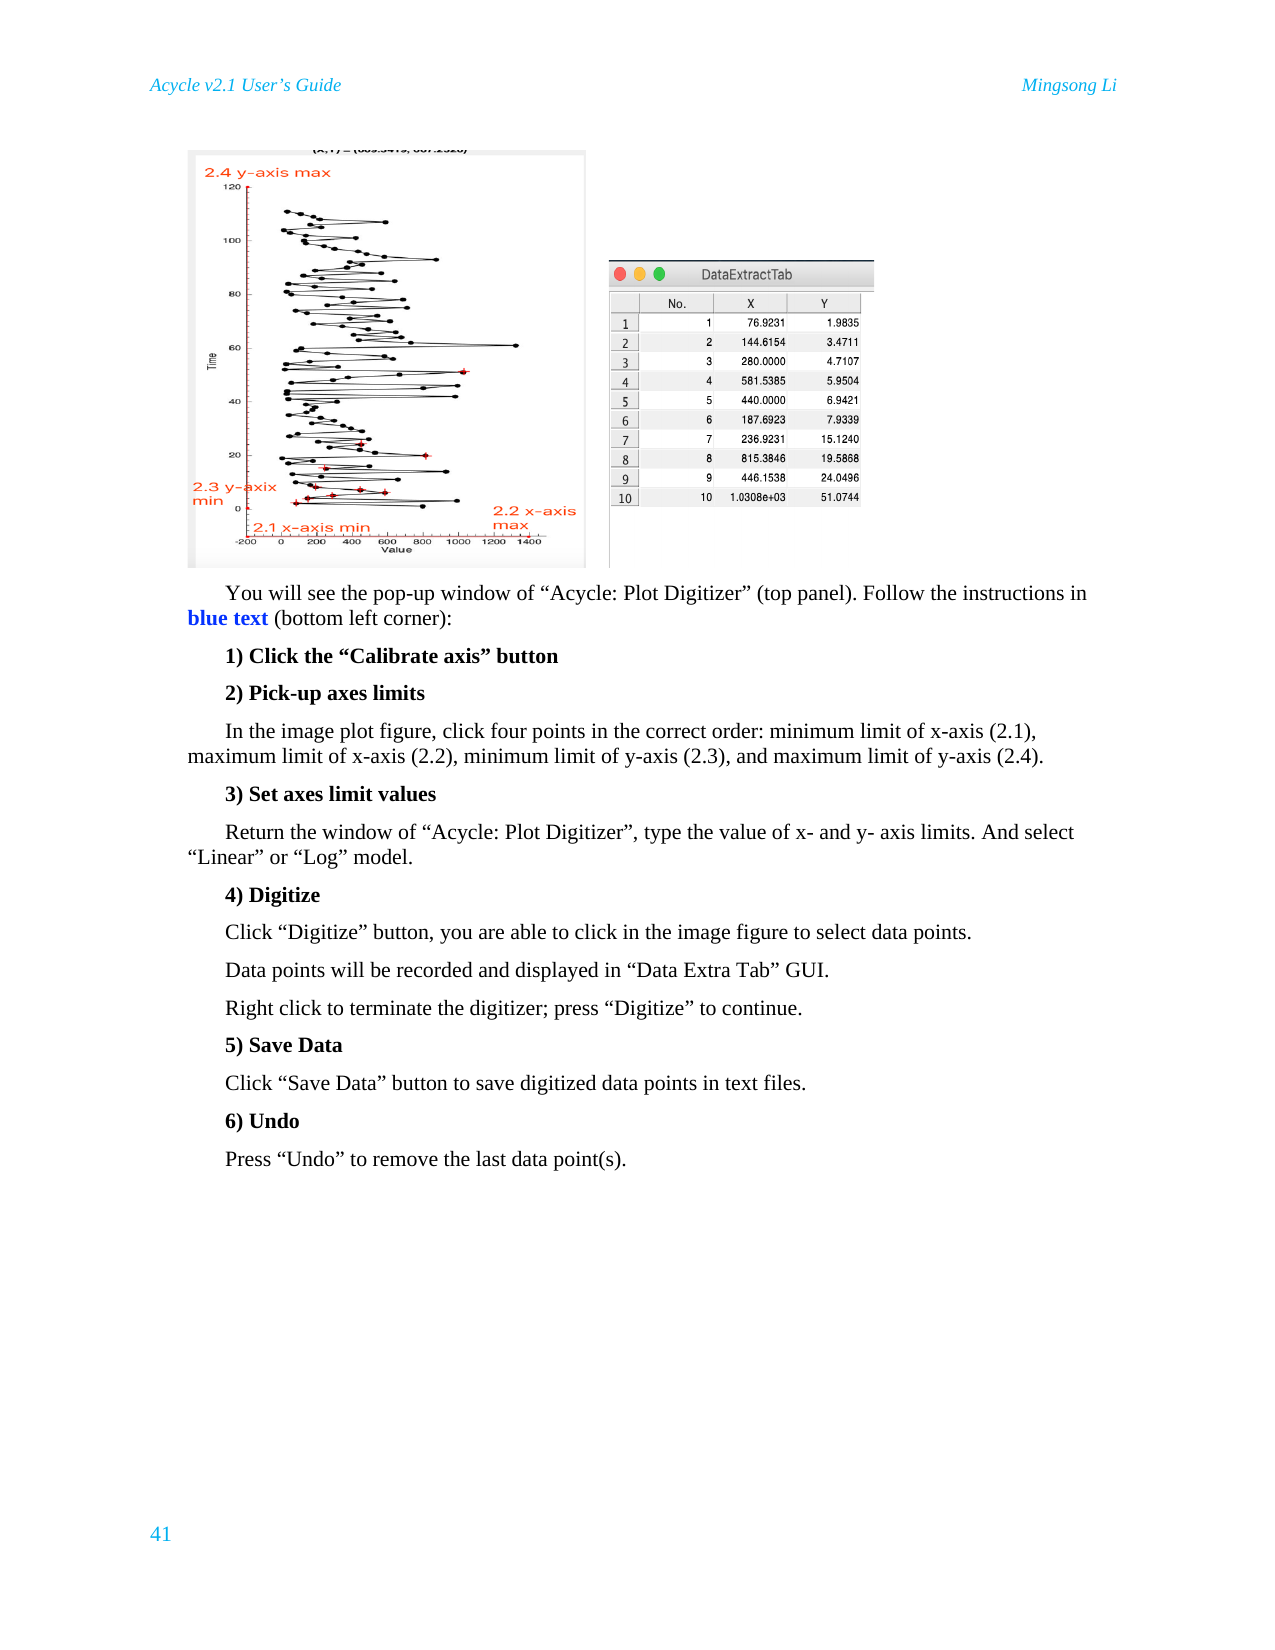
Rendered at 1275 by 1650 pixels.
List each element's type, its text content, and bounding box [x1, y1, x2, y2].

text 2) Pick-up axes limits [187, 680, 1125, 706]
text Press “Undo” to remove the last data point(s). [187, 1146, 1125, 1171]
text Right click to terminate the digitizer; press “Digitize” to continue. [187, 995, 1125, 1020]
text 6) Undo [187, 1108, 1125, 1133]
text Return the window of “Acycle: Plot Digitizer”, type the value of x- and y- axis limits. And select “Linear” or “Log” model. [187, 819, 1125, 869]
text You will see the pop-up window of “Acycle: Plot Digitizer” (top panel). Follow the instructions in blue text (bottom left corner): [187, 580, 1125, 630]
picture [187, 150, 586, 568]
picture [151, 81, 157, 89]
text Click “Digitize” button, you are able to click in the image figure to select data points. [187, 919, 1125, 944]
text 1) Click the “Calibrate axis” button [187, 643, 1125, 668]
text 5) Save Data [187, 1032, 1125, 1058]
picture [608, 260, 875, 568]
text Click “Save Data” button to save digitized data points in text files. [187, 1070, 1125, 1095]
text Data points will be recorded and displayed in “Data Extra Tab” GUI. [187, 957, 1125, 982]
text 4) Digitize [187, 882, 1125, 907]
picture [150, 1529, 156, 1538]
text 3) Set axes limit values [187, 781, 1125, 806]
text In the image plot figure, click four points in the correct order: minimum limit of x-axis (2.1), maximum limit of x-axis (2.2), minimum limit of y-axis (2.3), and maximum limit of y-axis (2.4). [187, 718, 1125, 768]
